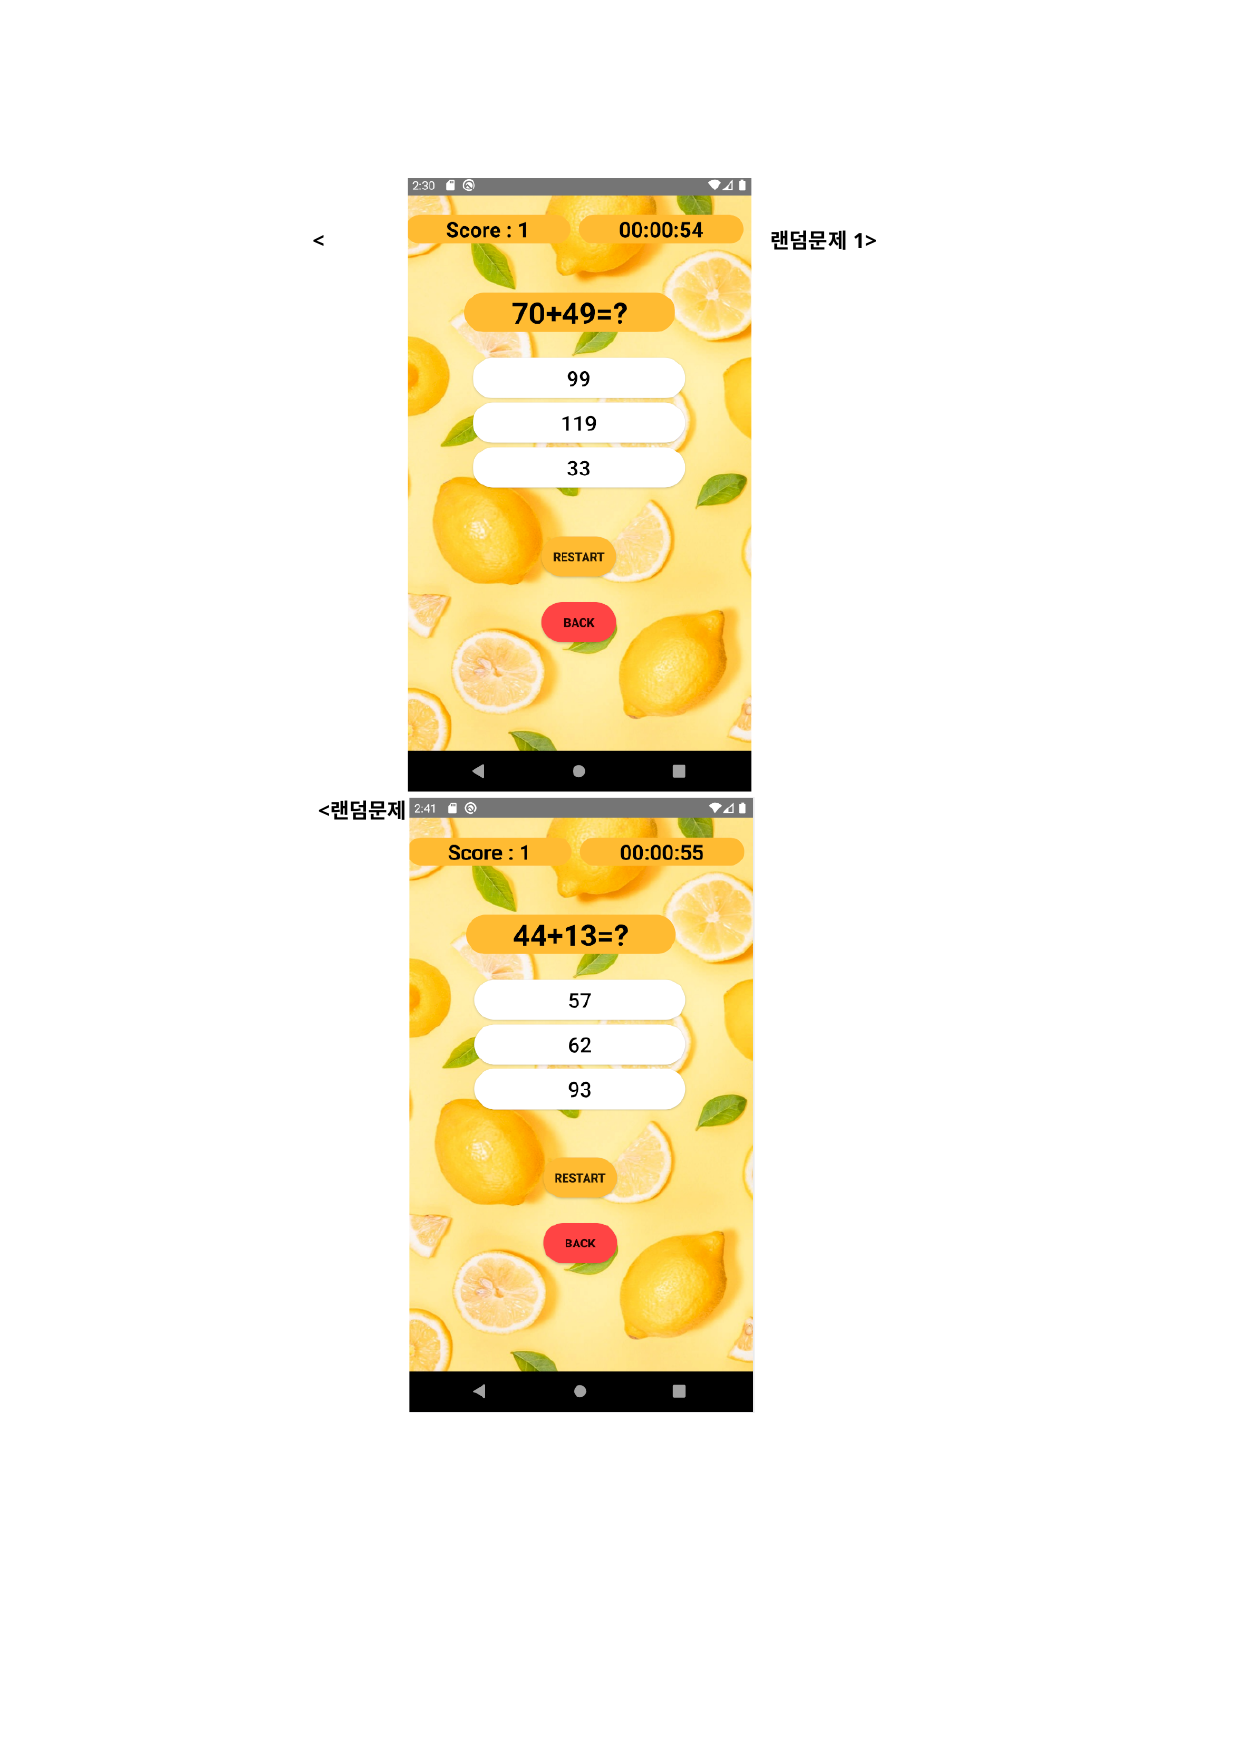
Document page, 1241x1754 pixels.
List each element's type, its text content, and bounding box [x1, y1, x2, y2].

list <랜덤문제 1> [312, 224, 407, 255]
picture [407, 178, 752, 792]
list <랜덤문제2> [312, 794, 1090, 824]
list <랜덤문제 1> [752, 224, 1090, 255]
picture [409, 797, 755, 1413]
